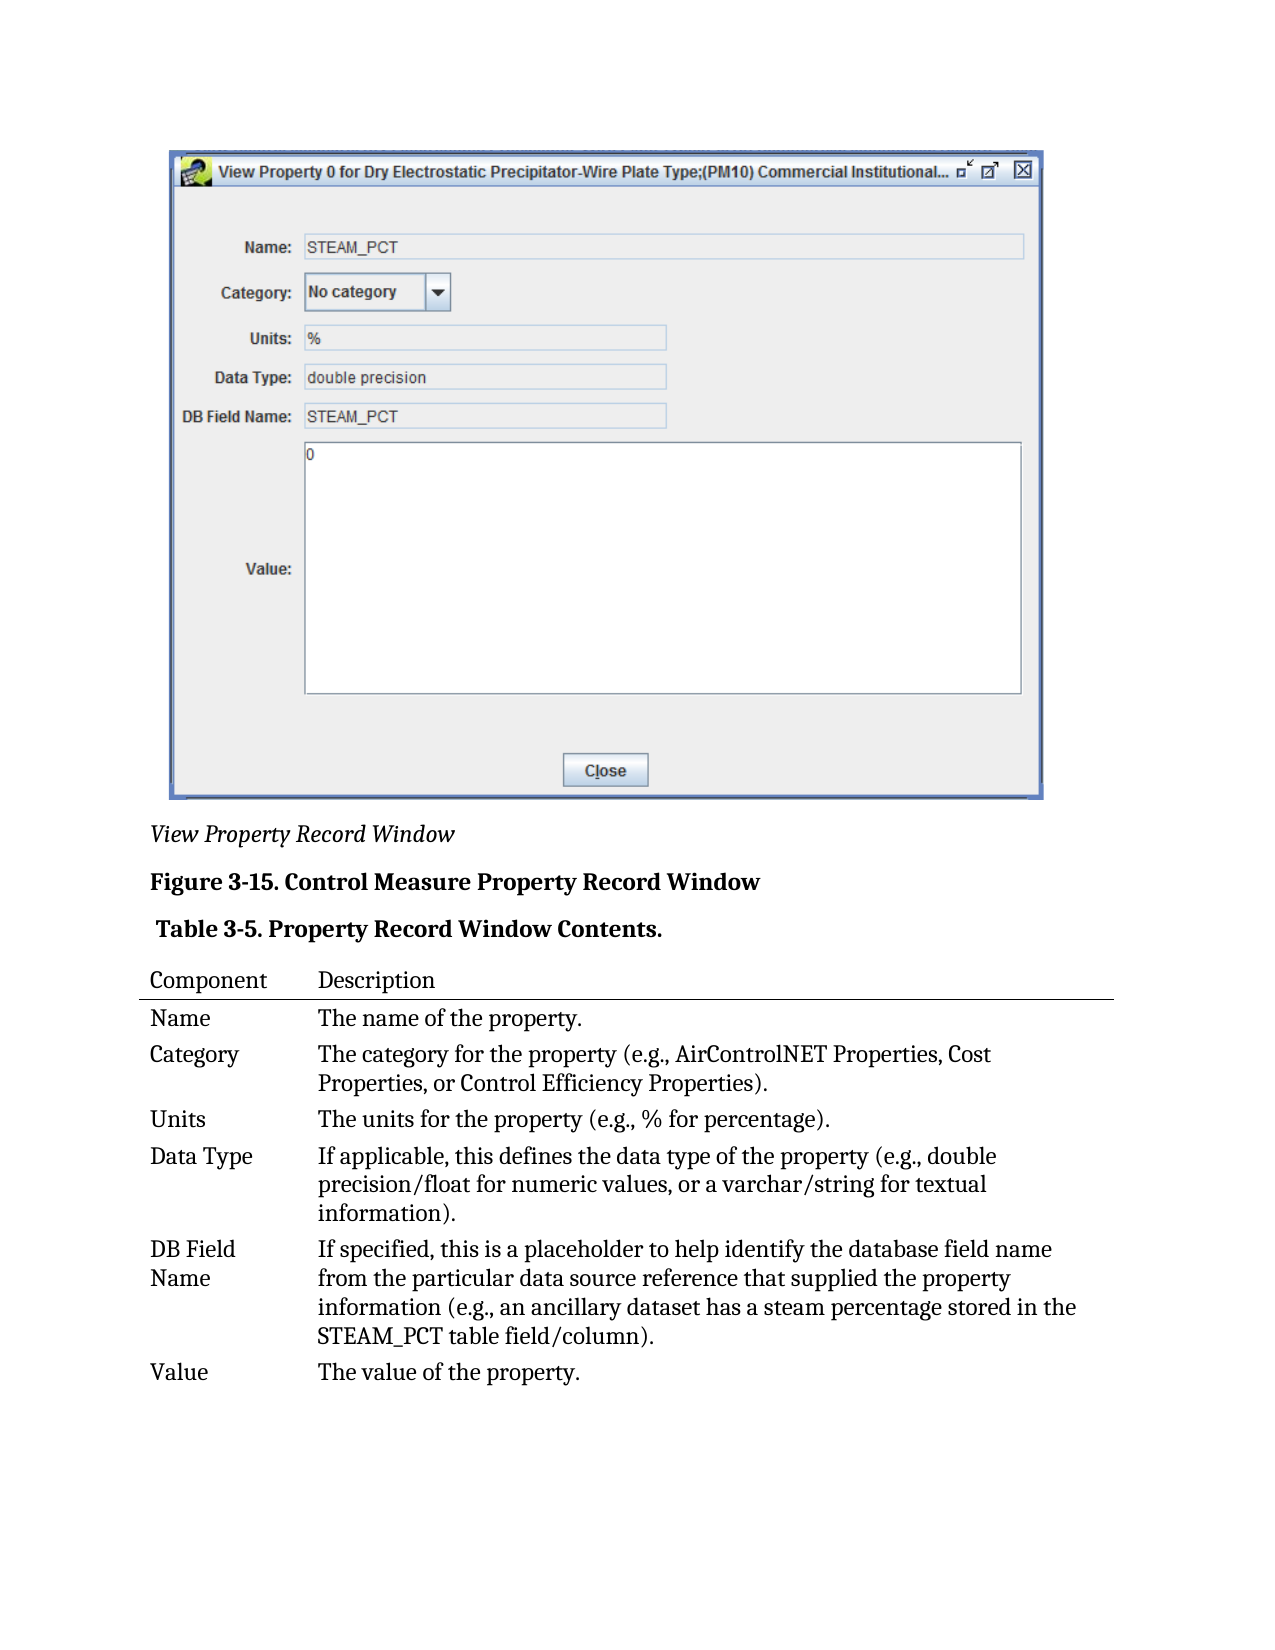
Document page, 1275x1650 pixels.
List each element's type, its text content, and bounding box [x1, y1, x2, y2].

table_cell Category [139, 1037, 306, 1102]
table_cell Value [139, 1354, 306, 1390]
table_cell The units for the property (e.g., % for percentage). [306, 1102, 1114, 1138]
table_cell Name [139, 1000, 306, 1037]
table_cell The name of the property. [306, 1000, 1114, 1037]
table_cell The value of the property. [306, 1354, 1114, 1390]
table_cell Units [139, 1102, 306, 1138]
table_cell The category for the property (e.g., AirControlNET Properties, Cost Properties, or Control Efficiency Properties). [306, 1037, 1114, 1102]
table_cell If specified, this is a placeholder to help identify the database field name from the particular data source reference that supplied the property information (e.g., an ancillary dataset has a steam percentage stored in the STEAM_PCT table field/column). [306, 1232, 1114, 1354]
text View Property Record Window [150, 820, 1125, 849]
table_cell Data Type [139, 1138, 306, 1232]
table_cell If applicable, this defines the data type of the property (e.g., double precision/float for numeric values, or a varchar/string for textual information). [306, 1138, 1114, 1232]
picture [168, 150, 1044, 800]
text Table 3-5. Property Record Window Contents. [150, 915, 1125, 944]
table_header Component [139, 963, 306, 999]
table_cell DB Field Name [139, 1232, 306, 1354]
text Figure 3-15. Control Measure Property Record Window [150, 867, 1125, 896]
table_header Description [306, 963, 1114, 999]
